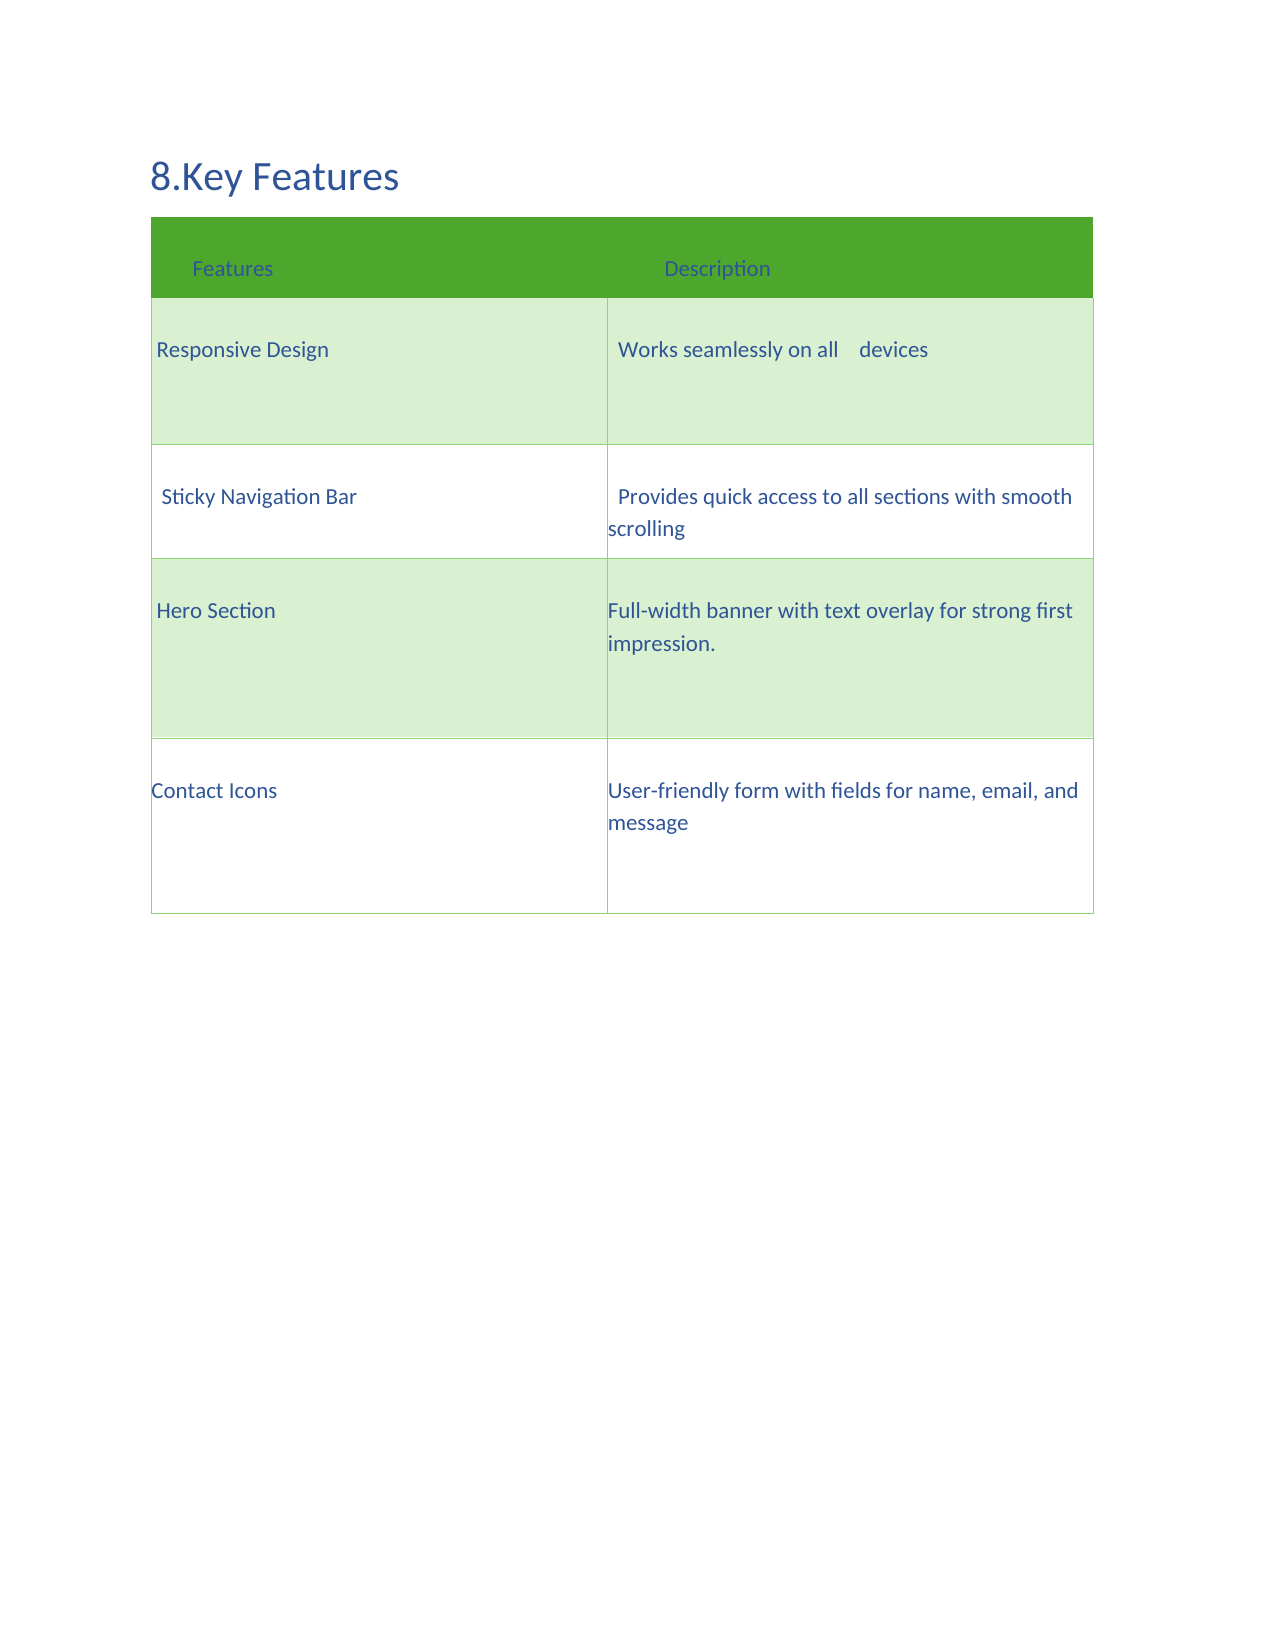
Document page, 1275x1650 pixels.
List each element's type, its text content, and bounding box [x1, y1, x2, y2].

table_header Description [608, 217, 1093, 298]
subtitle 8.Key Features [150, 150, 1125, 201]
table_cell Full-width banner with text overlay for strong first impression. [608, 559, 1093, 737]
table_cell Responsive Design [152, 298, 607, 444]
table_cell Contact Icons [152, 739, 607, 912]
table_cell Sticky Navigation Bar [152, 445, 607, 558]
table_cell Hero Section [152, 559, 607, 737]
table_cell User-friendly form with fields for name, email, and message [608, 739, 1093, 912]
table_cell Provides quick access to all sections with smooth scrolling [608, 445, 1093, 558]
table_header Features [151, 217, 608, 298]
table_cell Works seamlessly on all devices [608, 298, 1093, 444]
